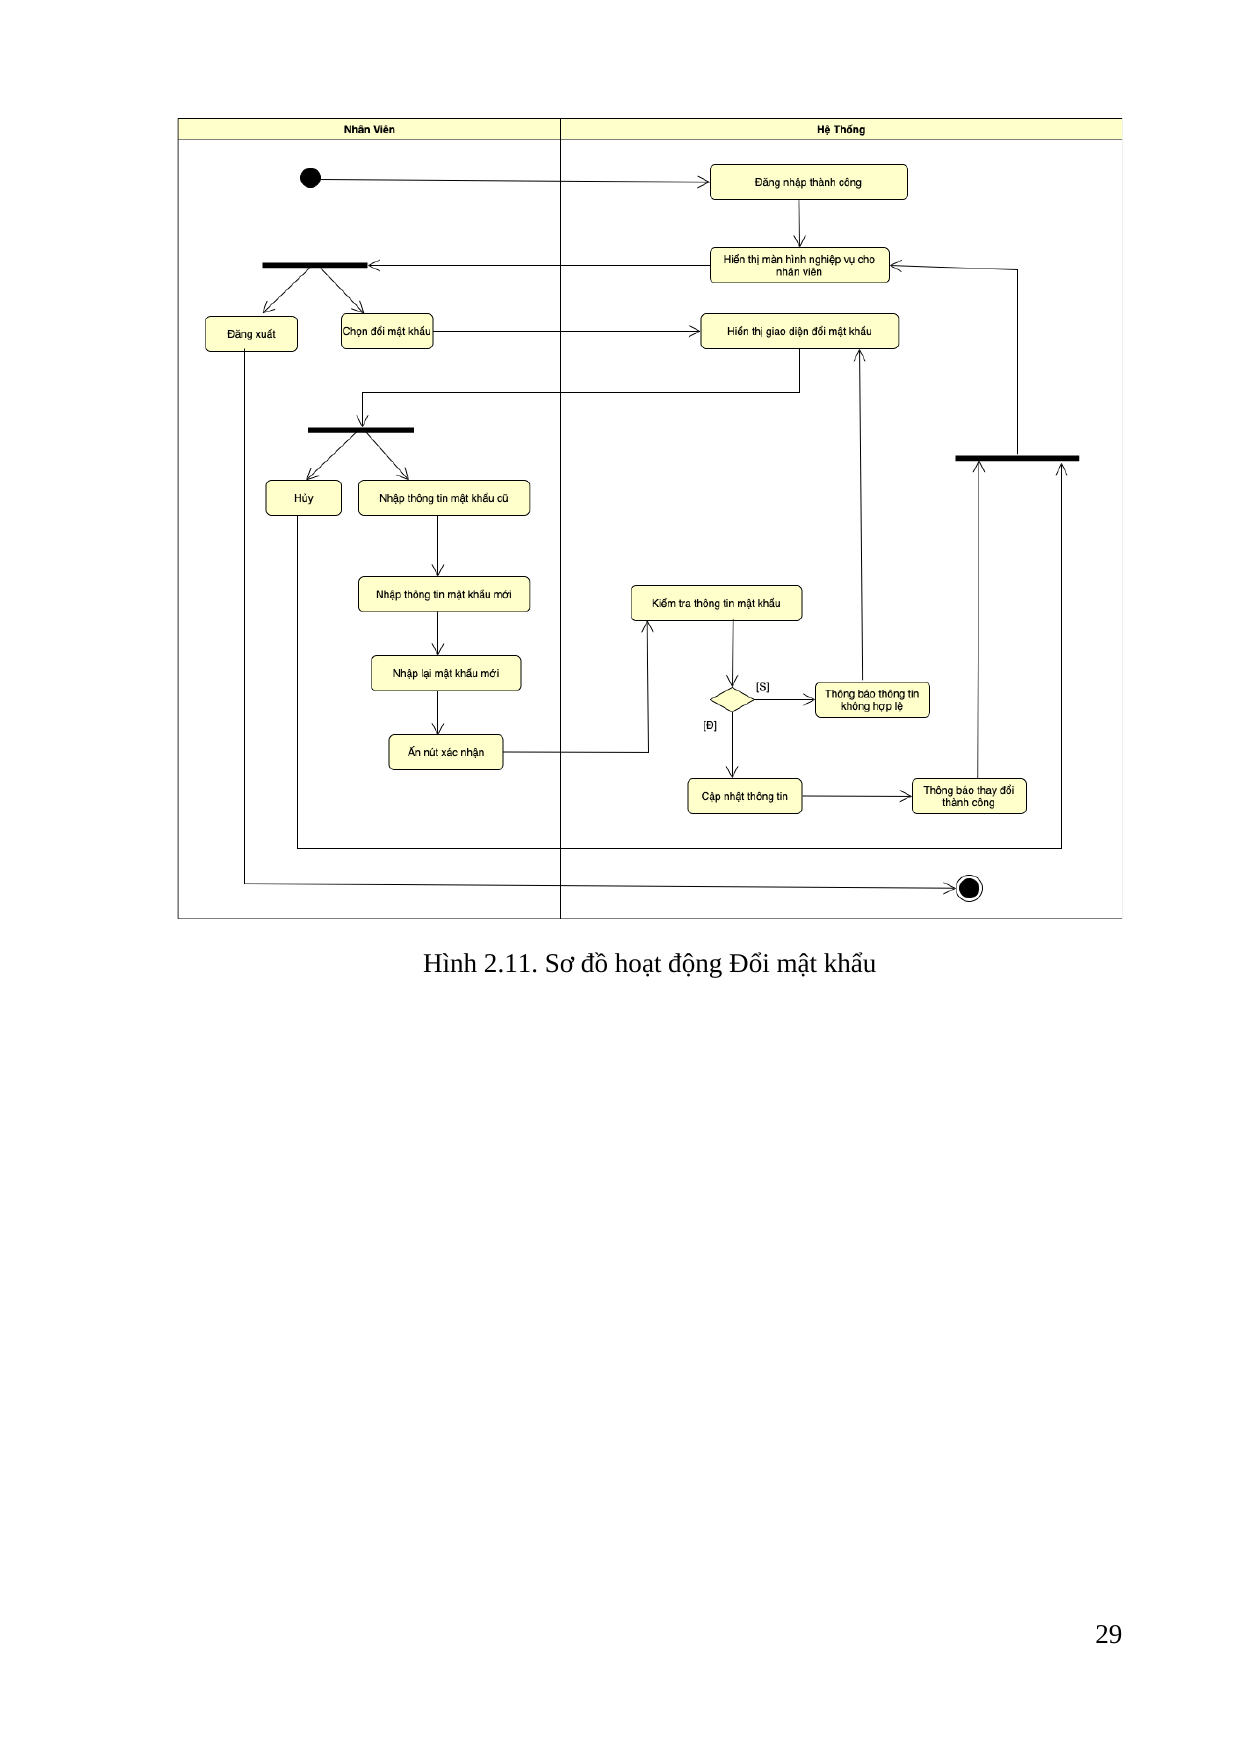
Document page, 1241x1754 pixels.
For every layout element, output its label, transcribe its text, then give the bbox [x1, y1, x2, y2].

picture [177, 118, 1123, 919]
